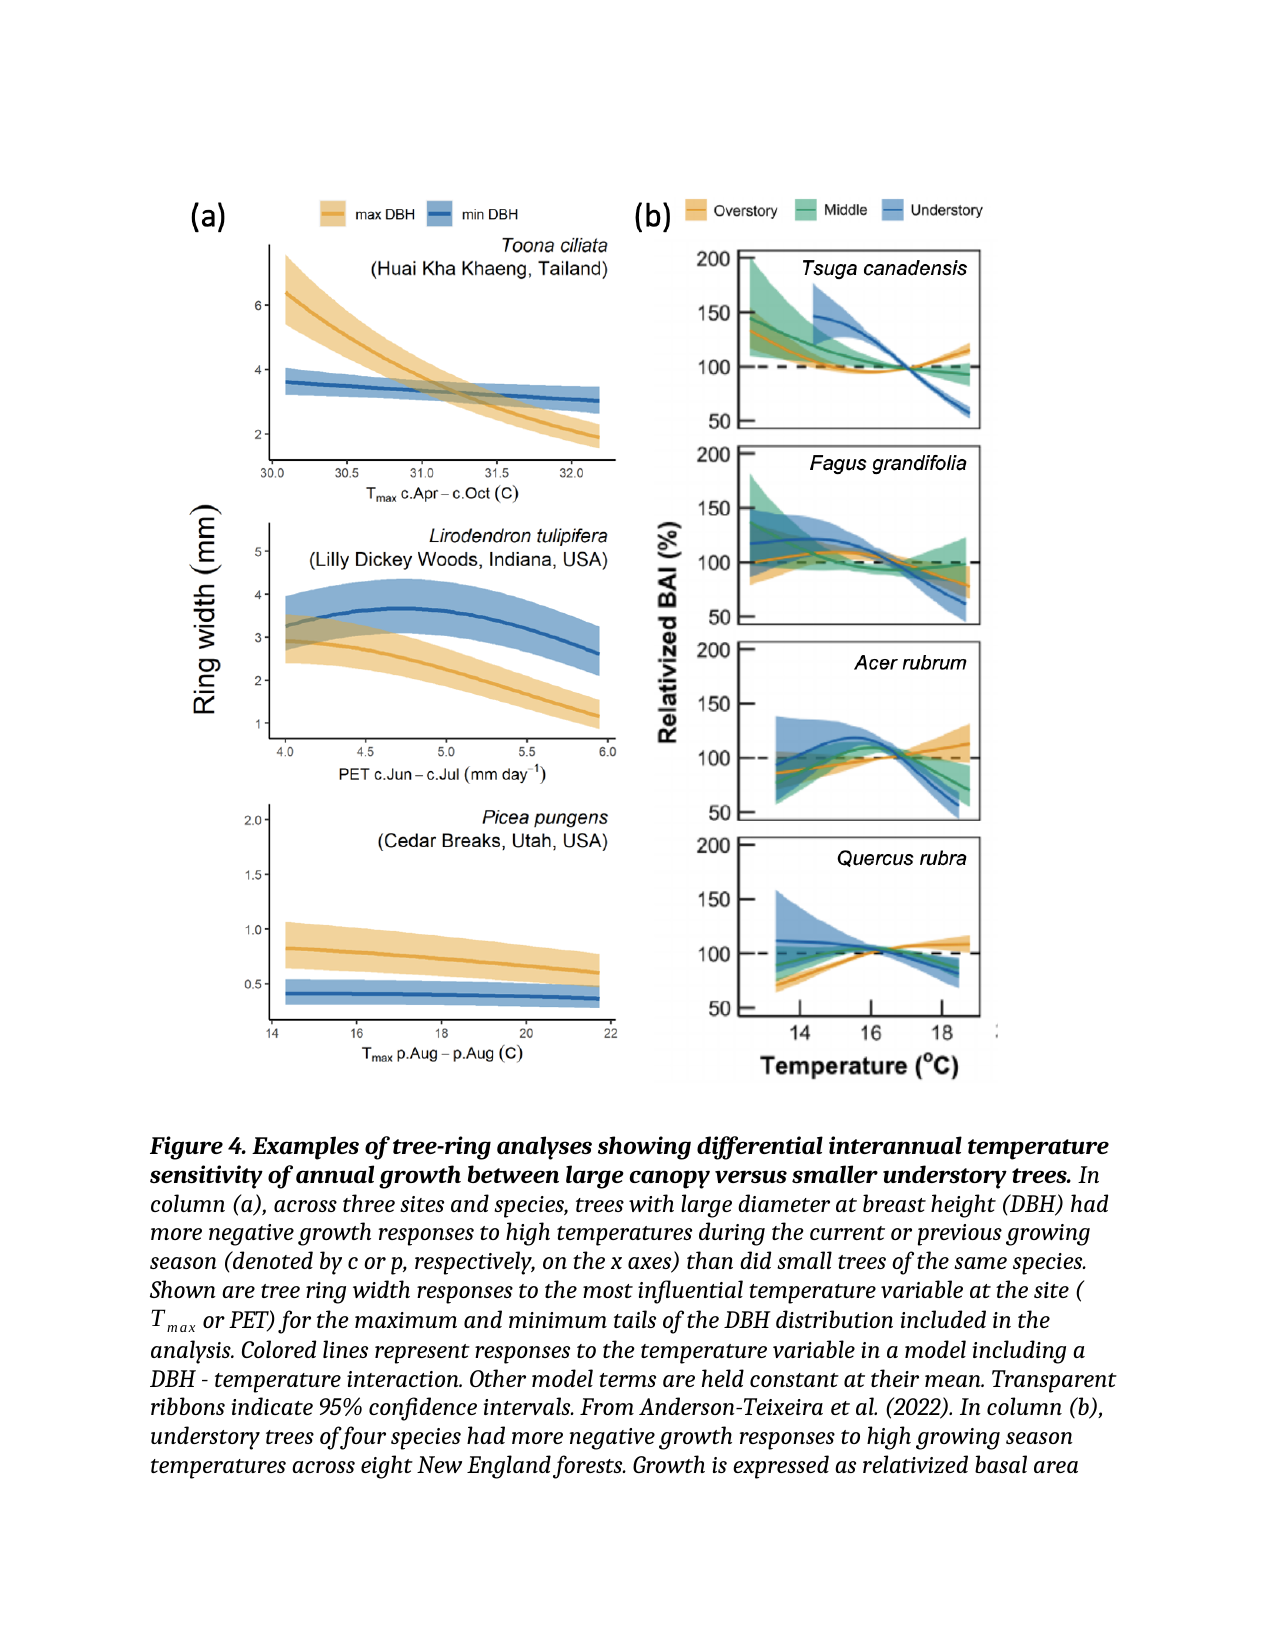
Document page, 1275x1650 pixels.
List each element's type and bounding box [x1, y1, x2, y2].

text [150, 1132, 1125, 1479]
picture [168, 150, 1044, 1112]
